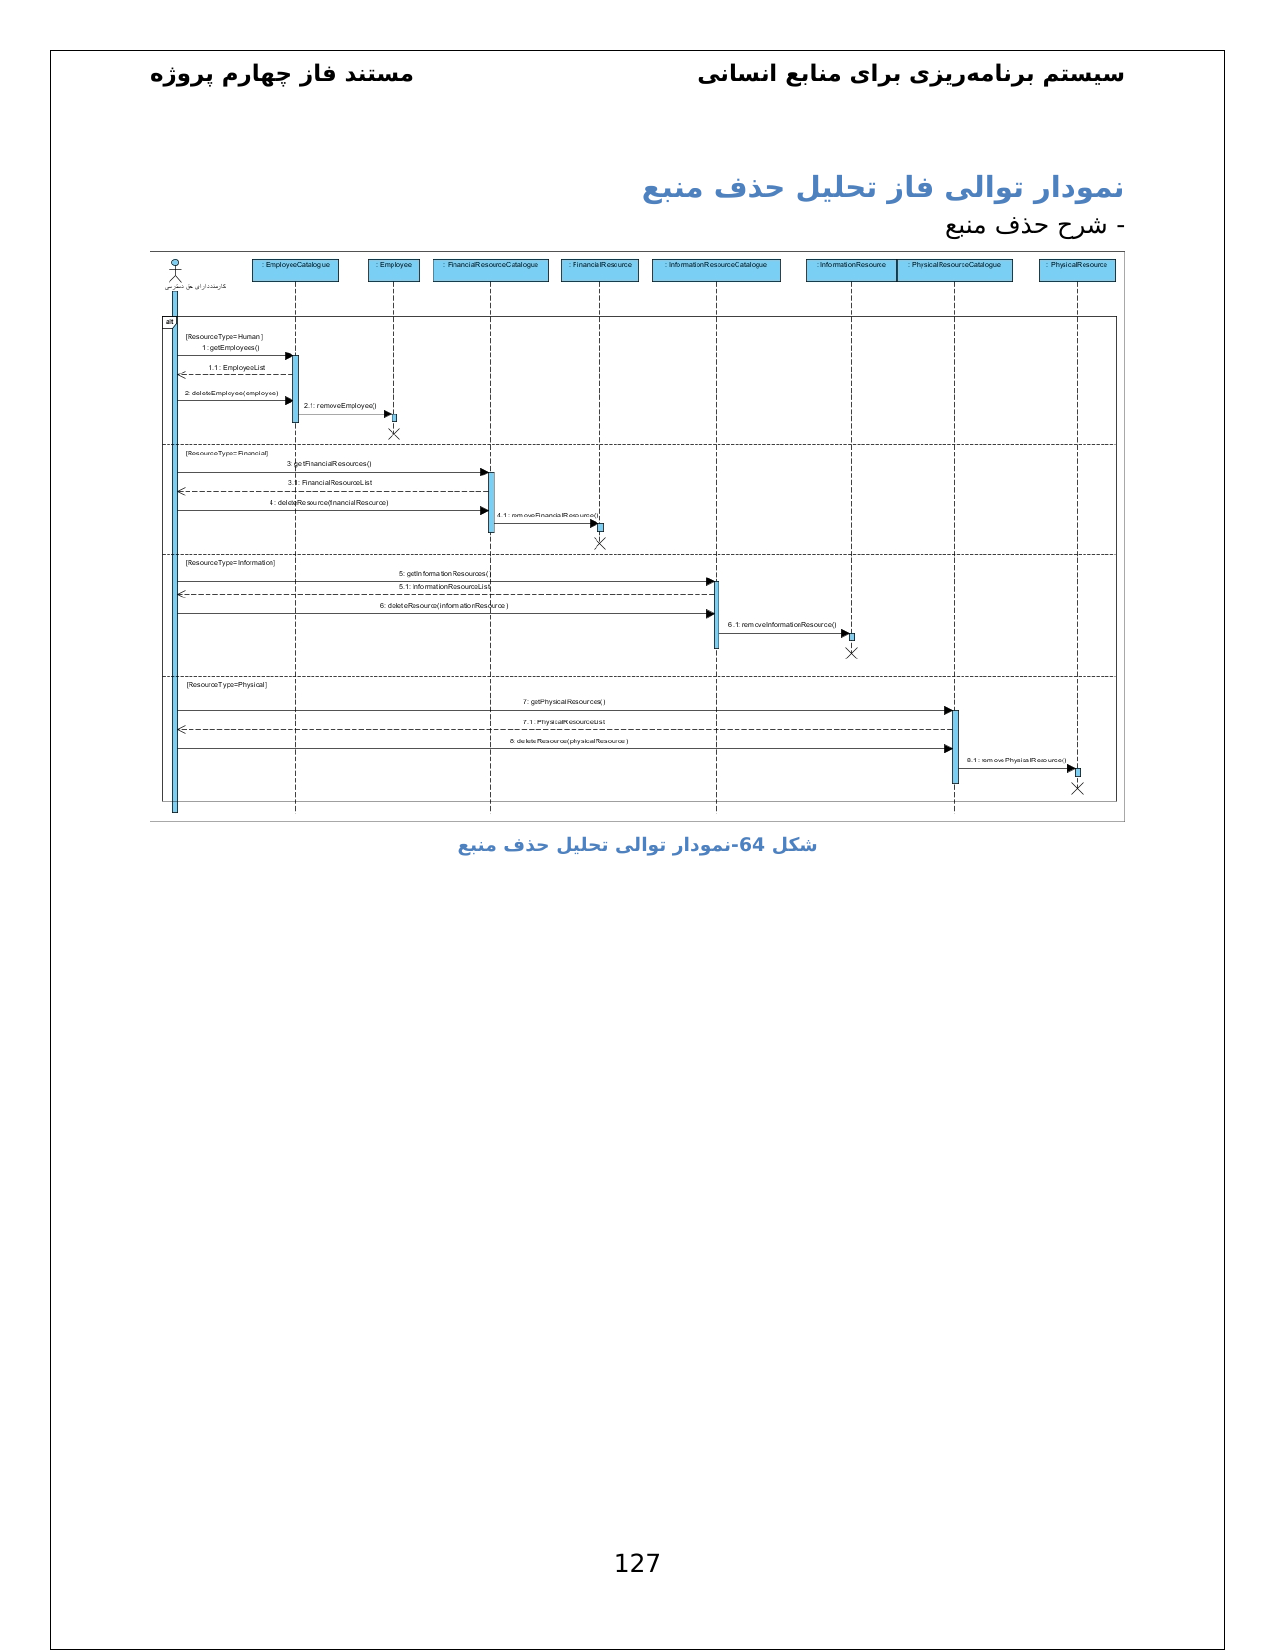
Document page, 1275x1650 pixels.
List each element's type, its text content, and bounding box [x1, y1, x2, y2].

text - شرح حذف منبع [150, 210, 1125, 239]
subtitle نمودار توالی فاز تحلیل حذف منبع [150, 171, 1125, 205]
text شکل 64-نمودار توالی تحلیل حذف منبع [150, 834, 1125, 856]
picture [150, 251, 1125, 822]
